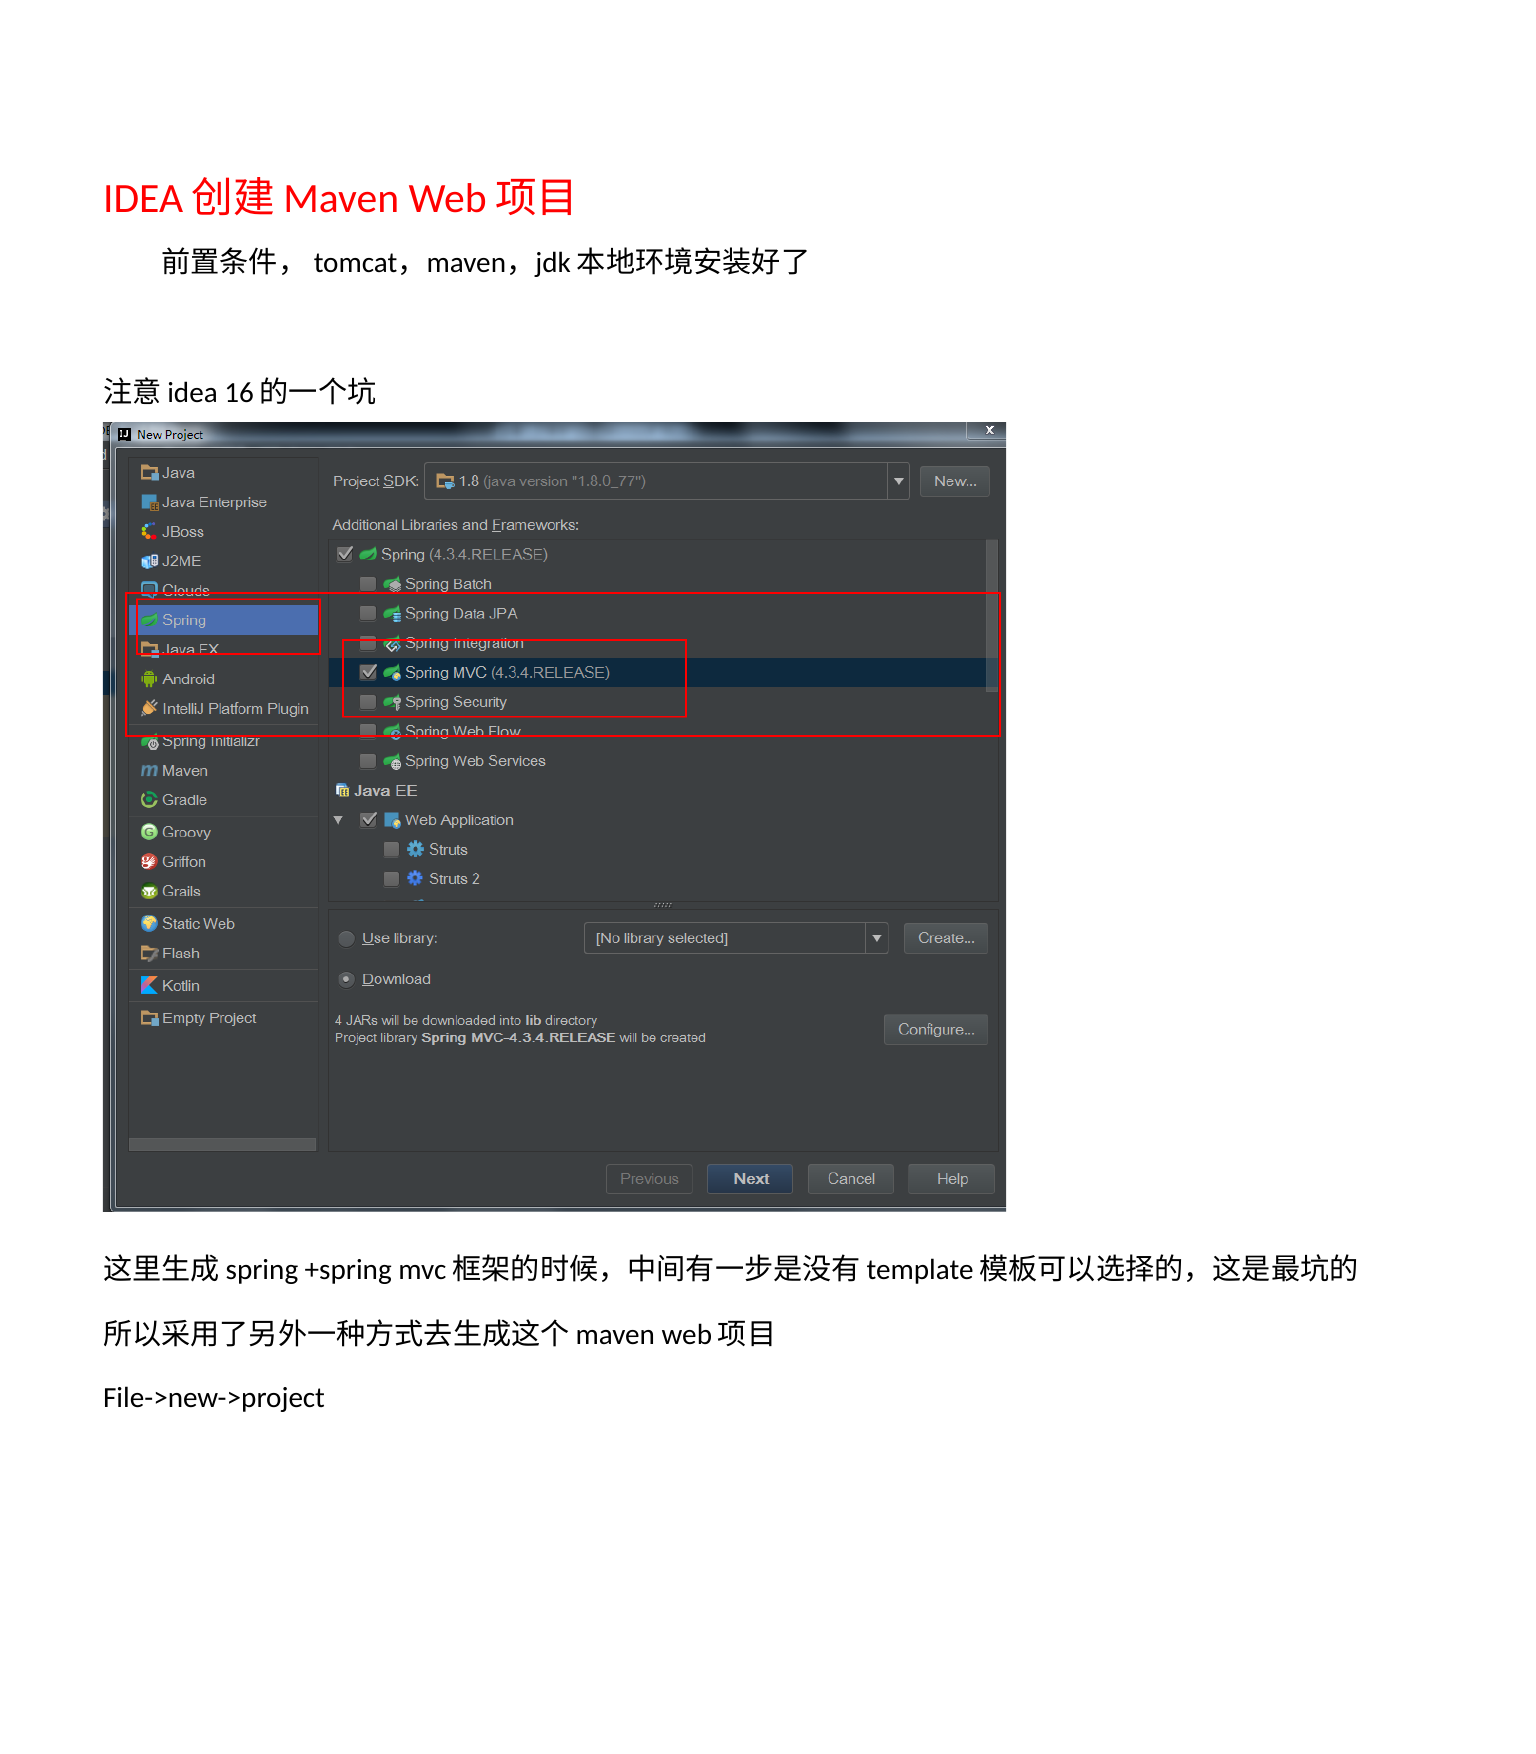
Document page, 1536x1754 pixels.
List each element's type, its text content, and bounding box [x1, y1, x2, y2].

list File->new->project [103, 1364, 1476, 1429]
list 所以采用了另外一种方式去生成这个maven web项目 [103, 1299, 1476, 1364]
picture [102, 422, 1007, 1212]
list 注意idea 16的一个坑 [103, 357, 1476, 422]
list IDEA创建Maven Web项目 [103, 162, 1476, 227]
list 前置条件， tomcat，maven，jdk本地环境安装好了 [103, 227, 1476, 292]
list 这里生成spring +spring mvc框架的时候，中间有一步是没有template模板可以选择的，这是最坑的 [103, 1234, 1476, 1299]
